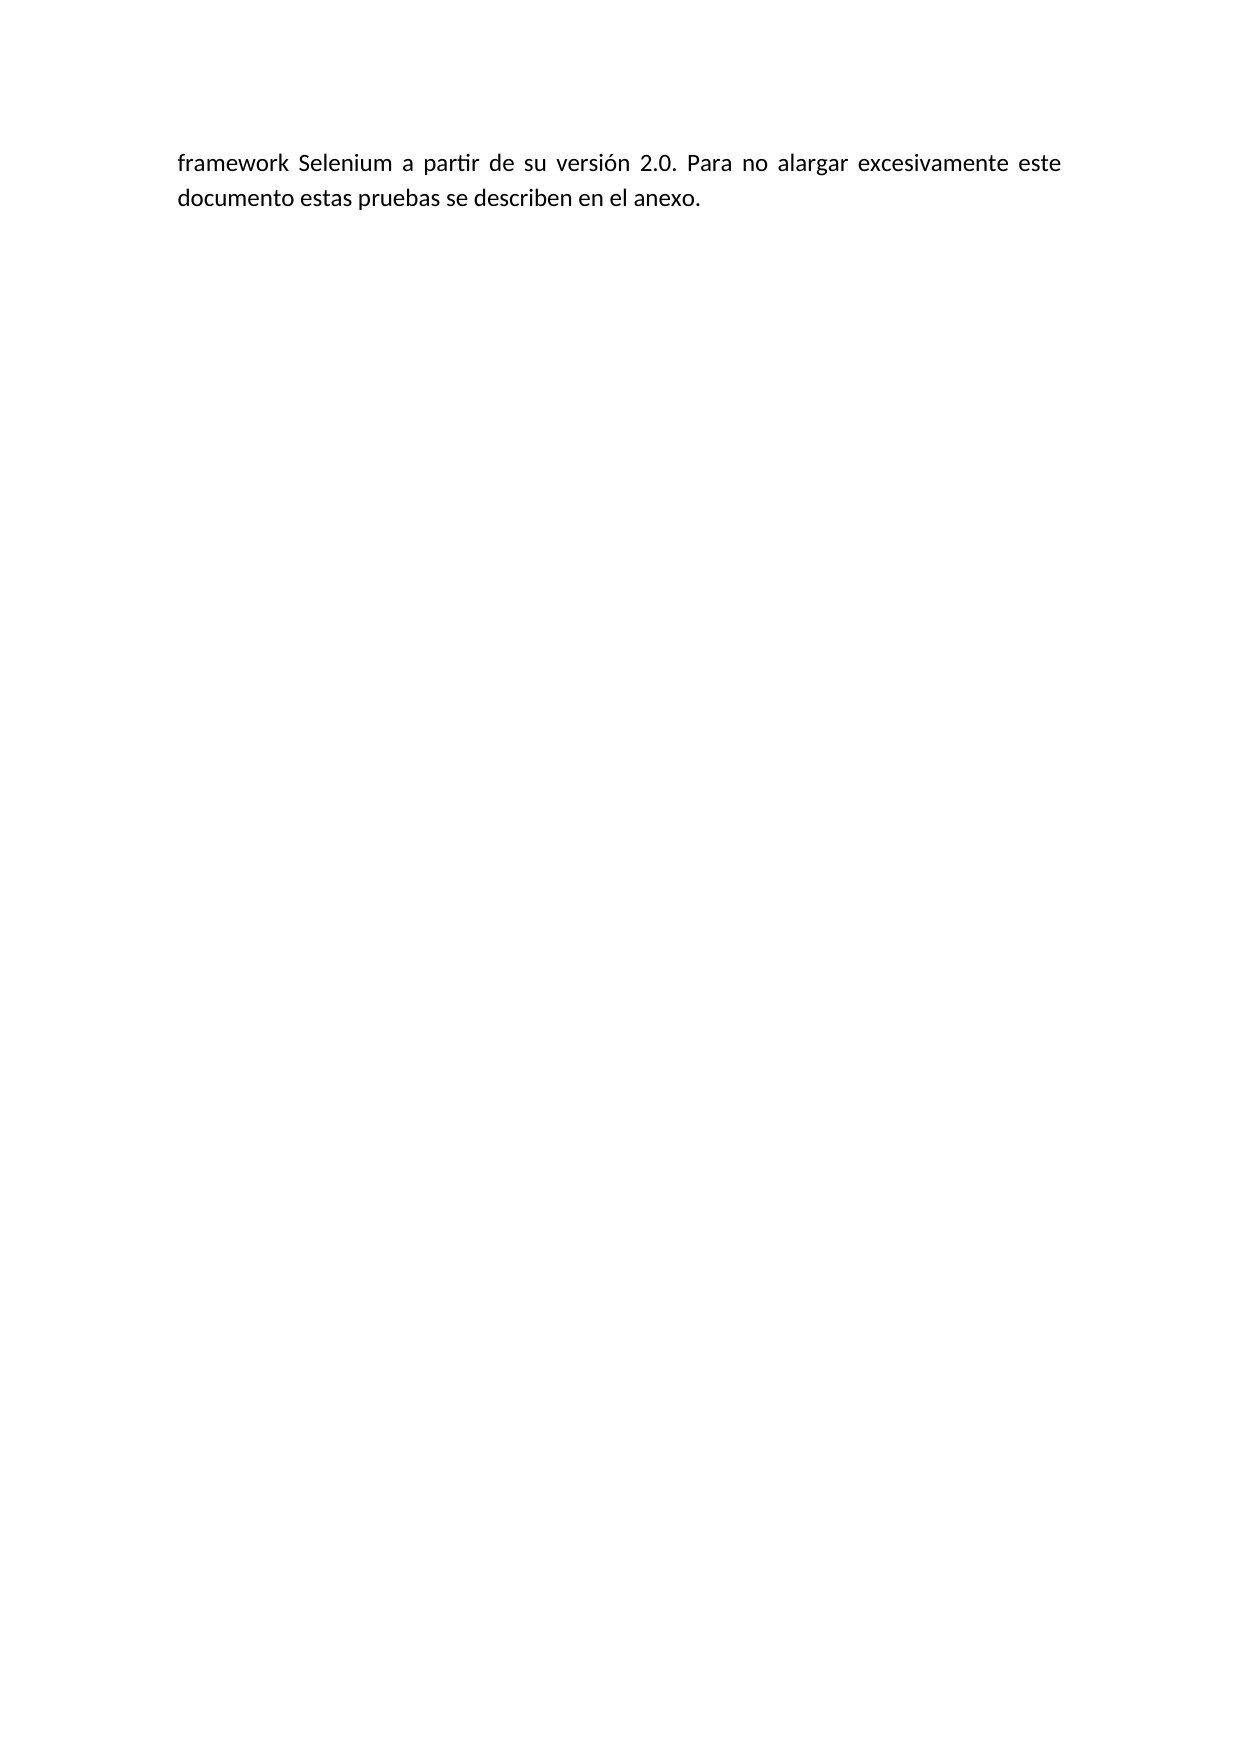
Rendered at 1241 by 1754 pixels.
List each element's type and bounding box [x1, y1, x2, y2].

text [177, 148, 1063, 213]
